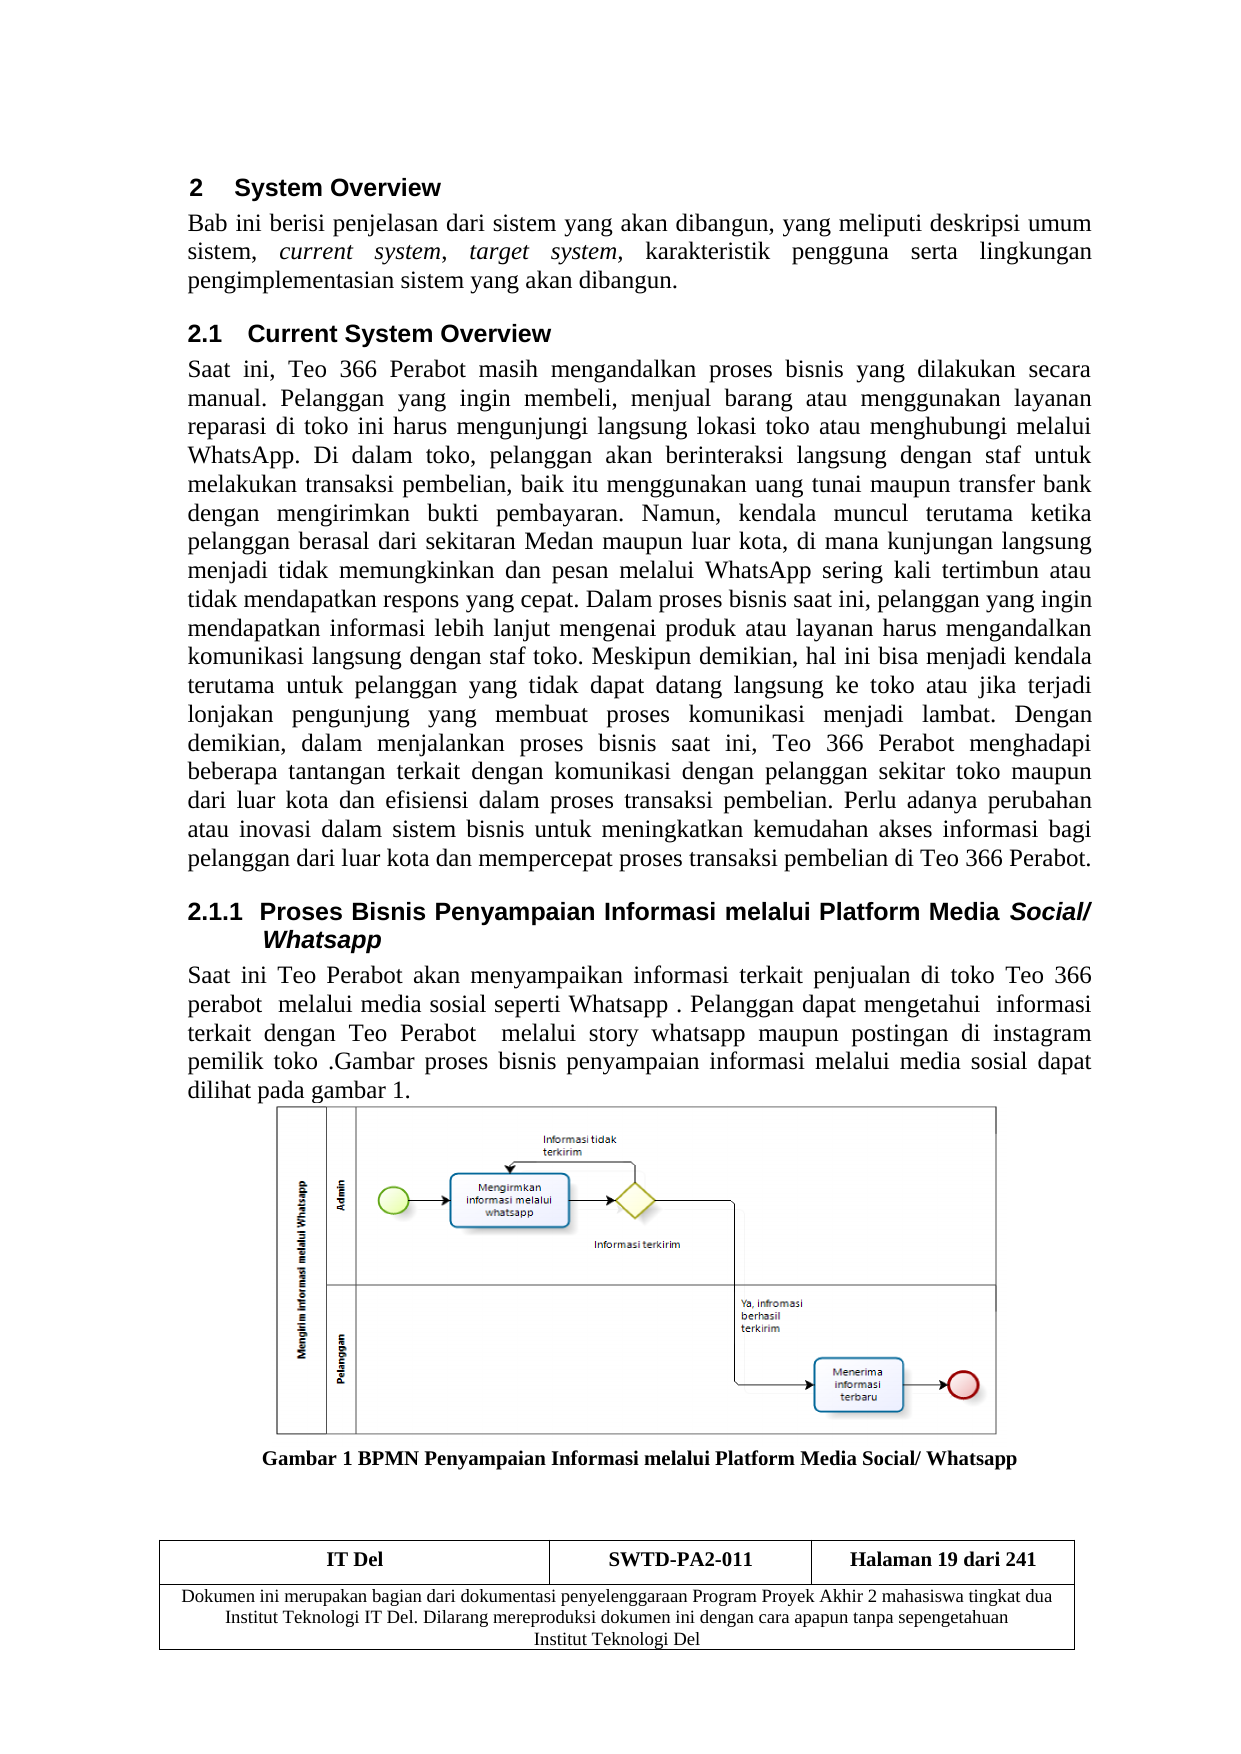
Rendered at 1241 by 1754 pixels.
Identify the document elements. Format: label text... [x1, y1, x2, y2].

picture [272, 1103, 1008, 1447]
text Bab ini berisi penjelasan dari sistem yang akan dibangun, yang meliputi deskripsi umum sistem, current system, target system, karakteristik pengguna serta lingkungan pengimplementasian sistem yang akan dibangun. [187, 208, 1092, 294]
text Saat ini Teo Perabot akan menyampaikan informasi terkait penjualan di toko Teo 366 perabot melalui media sosial seperti Whatsapp . Pelanggan dapat mengetahui informasi terkait dengan Teo Perabot melalui story whatsapp maupun postingan di instagram pemilik toko .Gambar proses bisnis penyampaian informasi melalui media sosial dapat dilihat pada gambar 1. [187, 960, 1092, 1104]
text Saat ini, Teo 366 Perabot masih mengandalkan proses bisnis yang dilakukan secara manual. Pelanggan yang ingin membeli, menjual barang atau menggunakan layanan reparasi di toko ini harus mengunjungi langsung lokasi toko atau menghubungi melalui WhatsApp. Di dalam toko, pelanggan akan berinteraksi langsung dengan staf untuk melakukan transaksi pembelian, baik itu menggunakan uang tunai maupun transfer bank dengan mengirimkan bukti pembayaran. Namun, kendala muncul terutama ketika pelanggan berasal dari sekitaran Medan maupun luar kota, di mana kunjungan langsung menjadi tidak memungkinkan dan pesan melalui WhatsApp sering kali tertimbun atau tidak mendapatkan respons yang cepat. Dalam proses bisnis saat ini, pelanggan yang ingin mendapatkan informasi lebih lanjut mengenai produk atau layanan harus mengandalkan komunikasi langsung dengan staf toko. Meskipun demikian, hal ini bisa menjadi kendala terutama untuk pelanggan yang tidak dapat datang langsung ke toko atau jika terjadi lonjakan pengunjung yang membuat proses komunikasi menjadi lambat. Dengan demikian, dalam menjalankan proses bisnis saat ini, Teo 366 Perabot menghadapi beberapa tantangan terkait dengan komunikasi dengan pelanggan sekitar toko maupun dari luar kota dan efisiensi dalam proses transaksi pembelian. Perlu adanya perubahan atau inovasi dalam sistem bisnis untuk meningkatkan kemudahan akses informasi bagi pelanggan dari luar kota dan mempercepat proses transaksi pembelian di Teo 366 Perabot. [187, 354, 1092, 871]
subtitle Current System Overview [187, 319, 1092, 348]
subtitle 2.1.1 Proses Bisnis Penyampaian Informasi melalui Platform Media Social/ Whatsapp [187, 896, 1092, 954]
text Gambar 1 BPMN Penyampaian Informasi melalui Platform Media Social/ Whatsapp [187, 1446, 1092, 1470]
subtitle System Overview [189, 173, 1092, 201]
